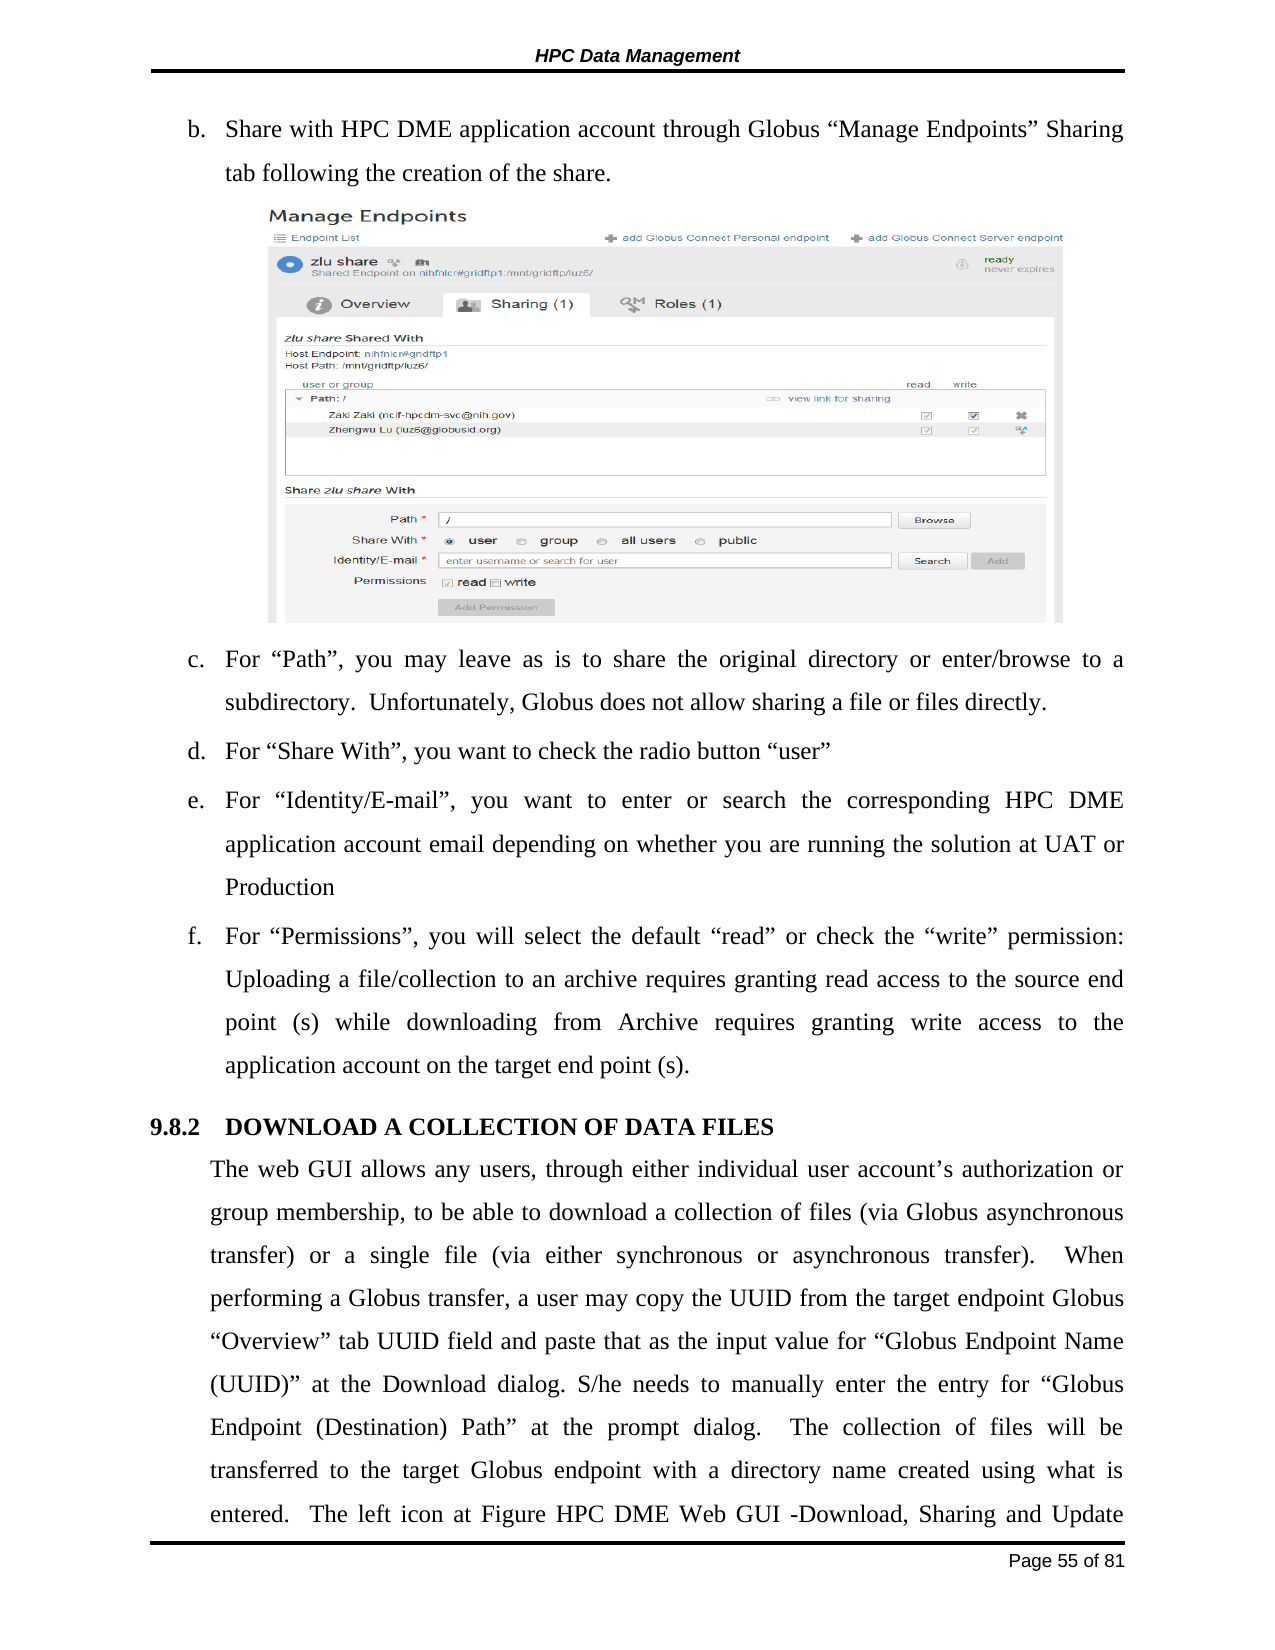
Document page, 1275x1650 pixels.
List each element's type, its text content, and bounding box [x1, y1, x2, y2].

list For “Share With”, you want to check the radio button “user” [187, 736, 1125, 765]
list For “Permissions”, you will select the default “read” or check the “write” permission: Uploading a file/collection to an archive requires granting read access to the source end point (s) while downloading from Archive requires granting write access to the application account on the target end point (s). [187, 921, 1125, 1079]
list For “Identity/E-mail”, you want to enter or search the corresponding HPC DME application account email depending on whether you are running the solution at UAT or Production [187, 786, 1125, 901]
list For “Path”, you may leave as is to share the original directory or enter/browse to a subdirectory. Unfortunately, Globus does not allow sharing a file or files directly. [187, 644, 1125, 716]
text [210, 1154, 1125, 1527]
picture [243, 207, 1079, 623]
subtitle Download a Collection of Data Files [150, 1112, 1125, 1141]
list Share with HPC DME application account through Globus “Manage Endpoints” Sharing tab following the creation of the share. [187, 114, 1125, 186]
